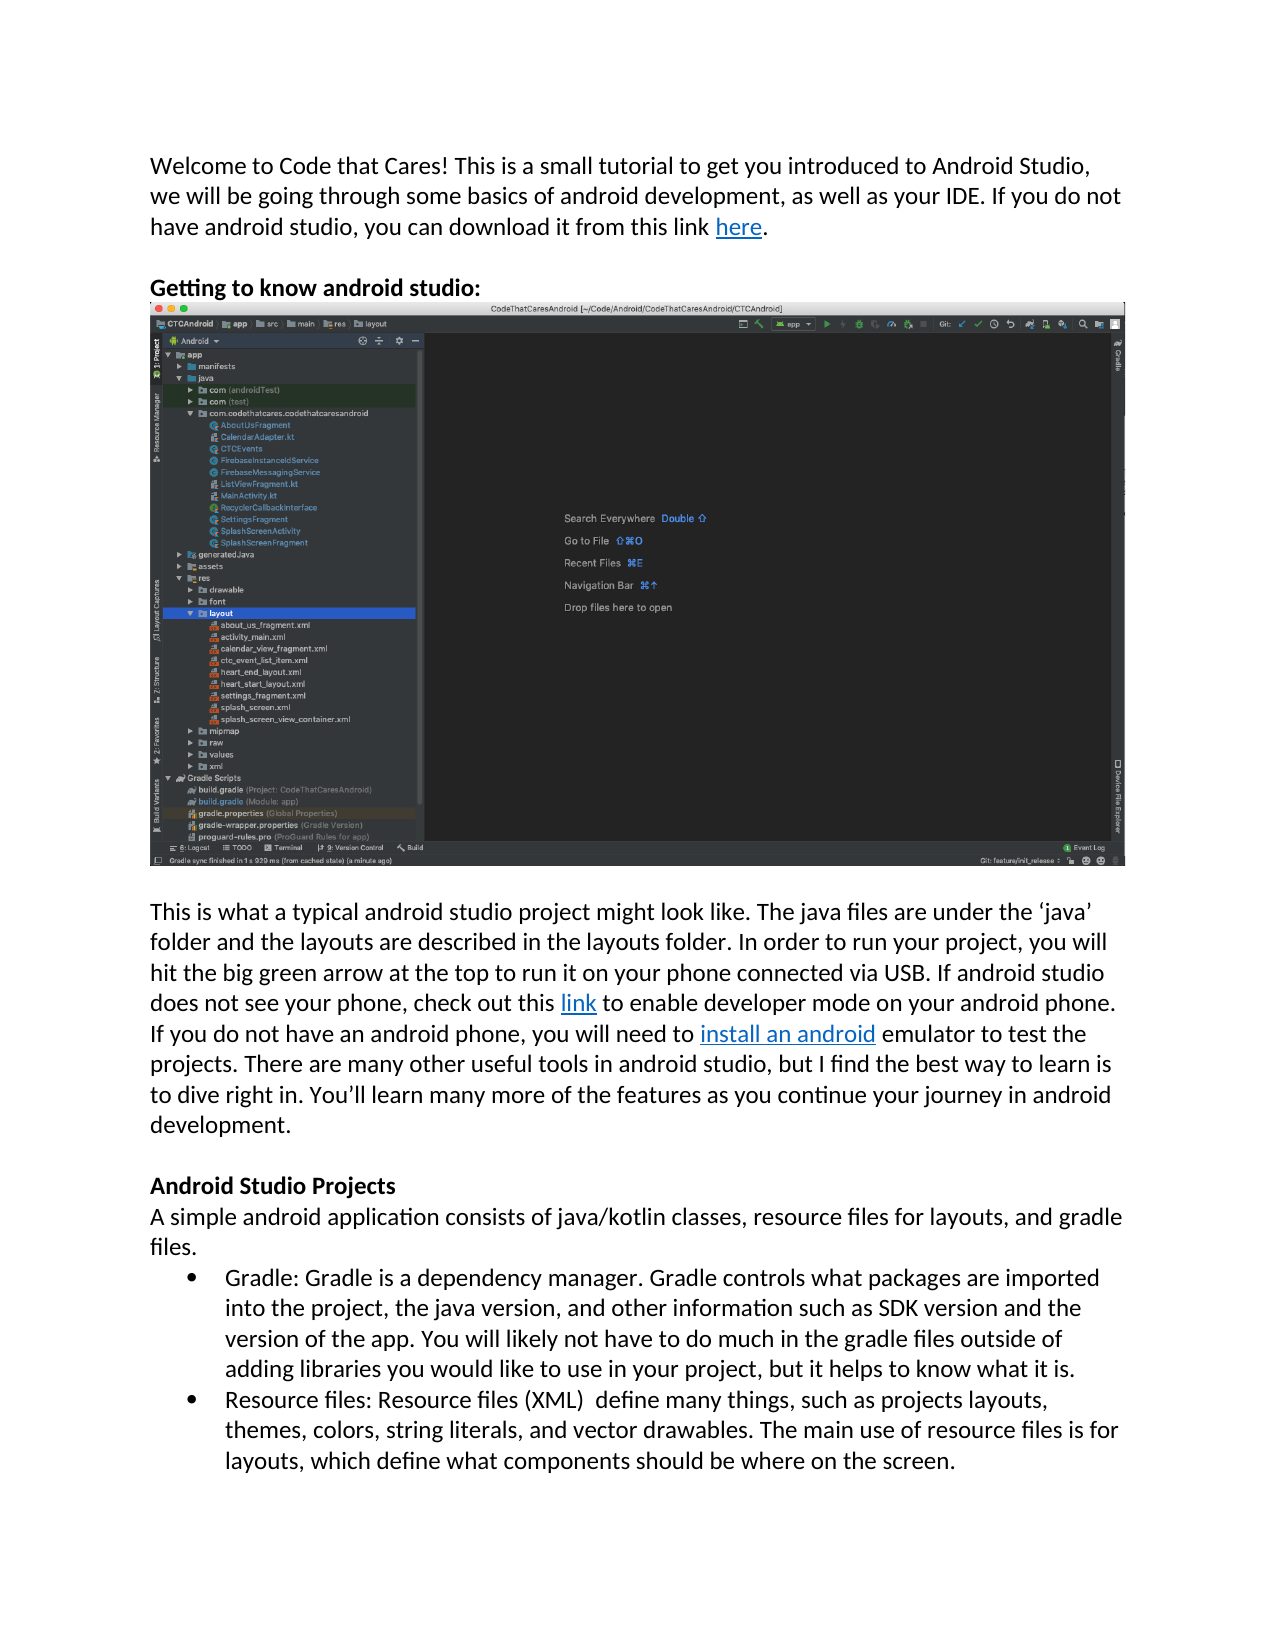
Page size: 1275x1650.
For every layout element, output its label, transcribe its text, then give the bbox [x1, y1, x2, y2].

text A simple android application consists of java/kotlin classes, resource files for layouts, and gradle files. [150, 1201, 1125, 1262]
list Gradle: Gradle is a dependency manager. Gradle controls what packages are imported into the project, the java version, and other information such as SDK version and the version of the app. You will likely not have to do much in the gradle files outside of adding libraries you would like to use in your project, but it helps to know what it is. [187, 1262, 1125, 1384]
text Android Studio Projects [150, 1170, 1125, 1201]
text This is what a typical android studio project might look like. The java files are under the ‘java’ folder and the layouts are described in the layouts folder. In order to run your project, you will hit the big green arrow at the top to run it on your phone connected via USB. If android studio does not see your phone, check out this link to enable developer mode on your android phone. If you do not have an android phone, you will need to install an android emulator to test the projects. There are many other useful tools in android studio, but I find the best way to learn is to dive right in. You’ll learn many more of the features as you continue your journey in android development. [150, 896, 1125, 1140]
list Resource files: Resource files (XML) define many things, such as projects layouts, themes, colors, string literals, and vector drawables. The main use of resource files is for layouts, which define what components should be where on the screen. [187, 1384, 1125, 1476]
picture [150, 302, 1125, 866]
text Welcome to Code that Cares! This is a small tutorial to get you introduced to Android Studio, we will be going through some basics of android development, as well as your IDE. If you do not have android studio, you can download it from this link here. [150, 150, 1125, 242]
text Getting to know android studio: [150, 272, 1125, 302]
